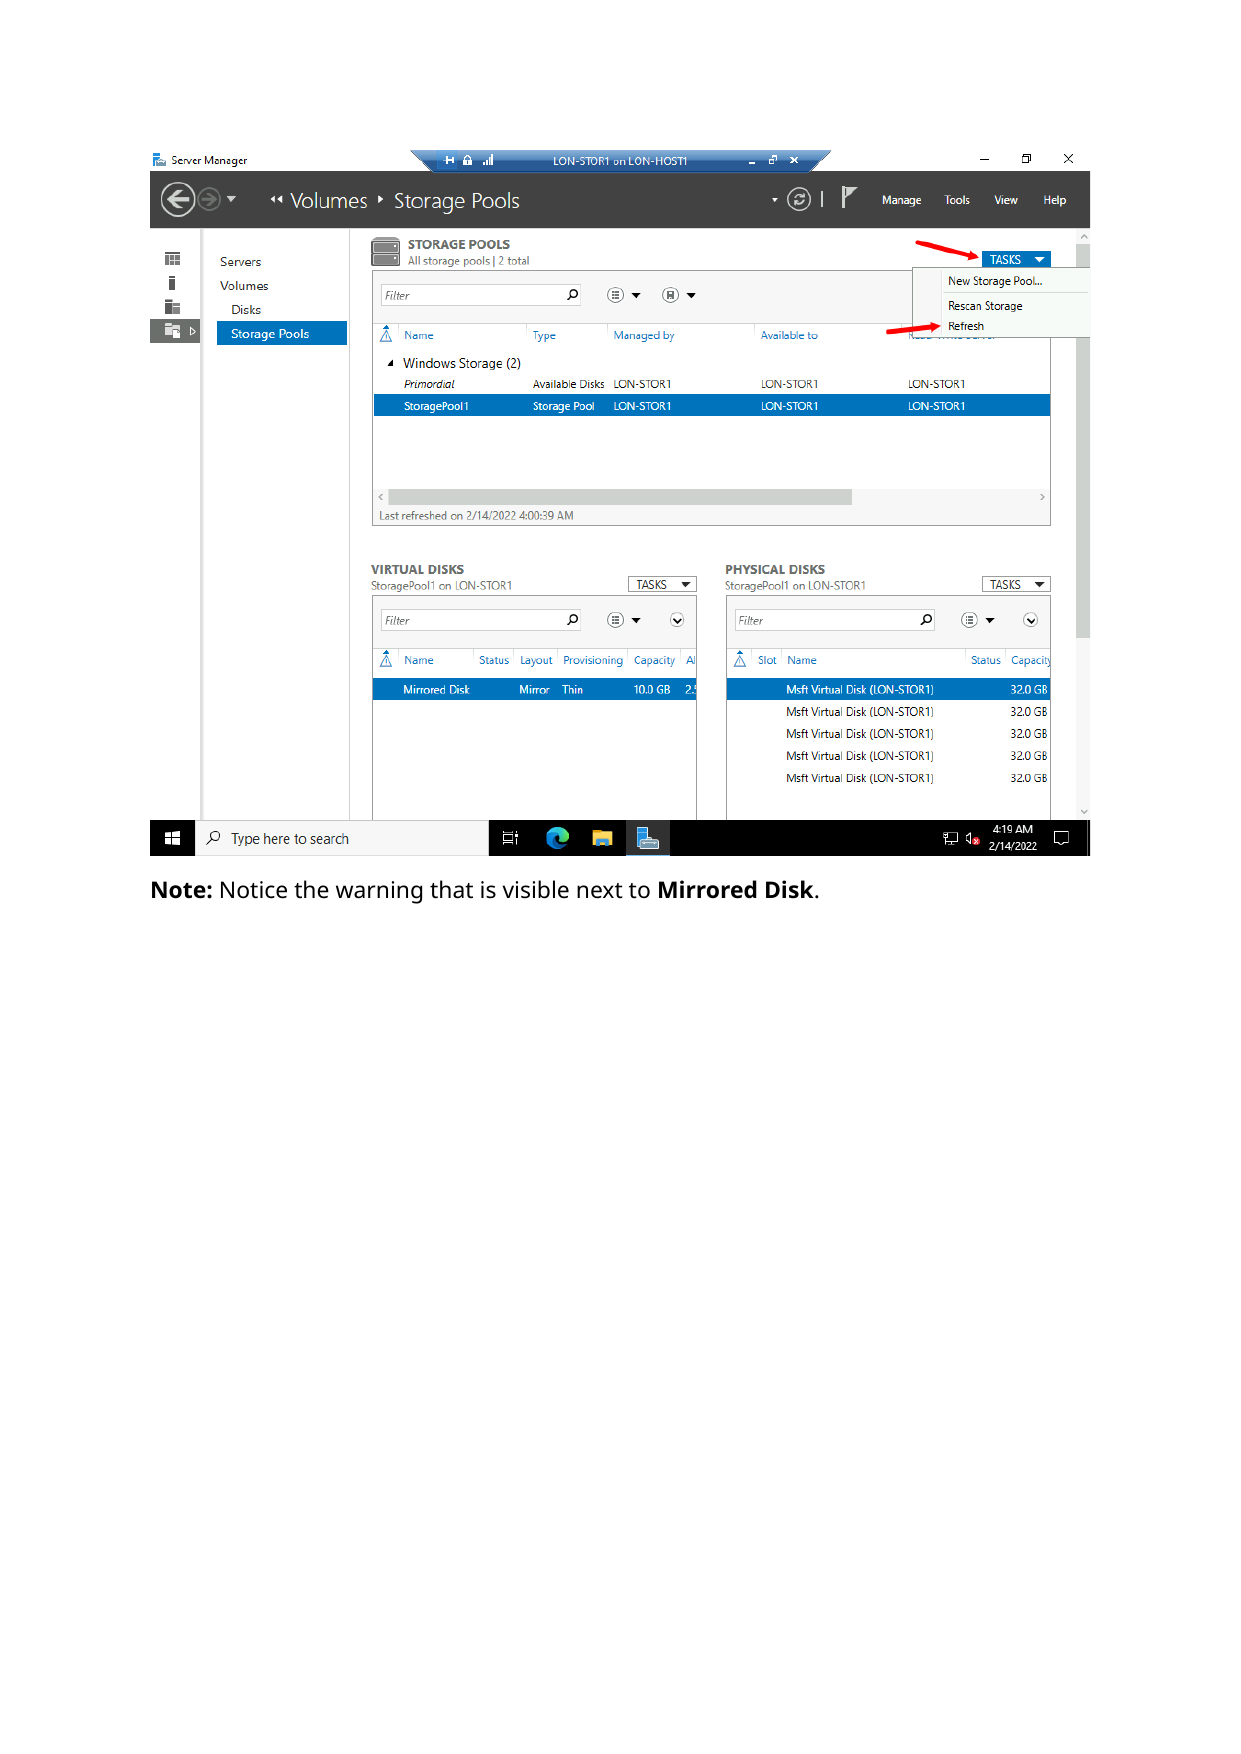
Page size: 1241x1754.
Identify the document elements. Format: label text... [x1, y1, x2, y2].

text Note: Notice the warning that is visible next to Mirrored Disk. [150, 874, 1090, 906]
picture [150, 150, 1091, 856]
